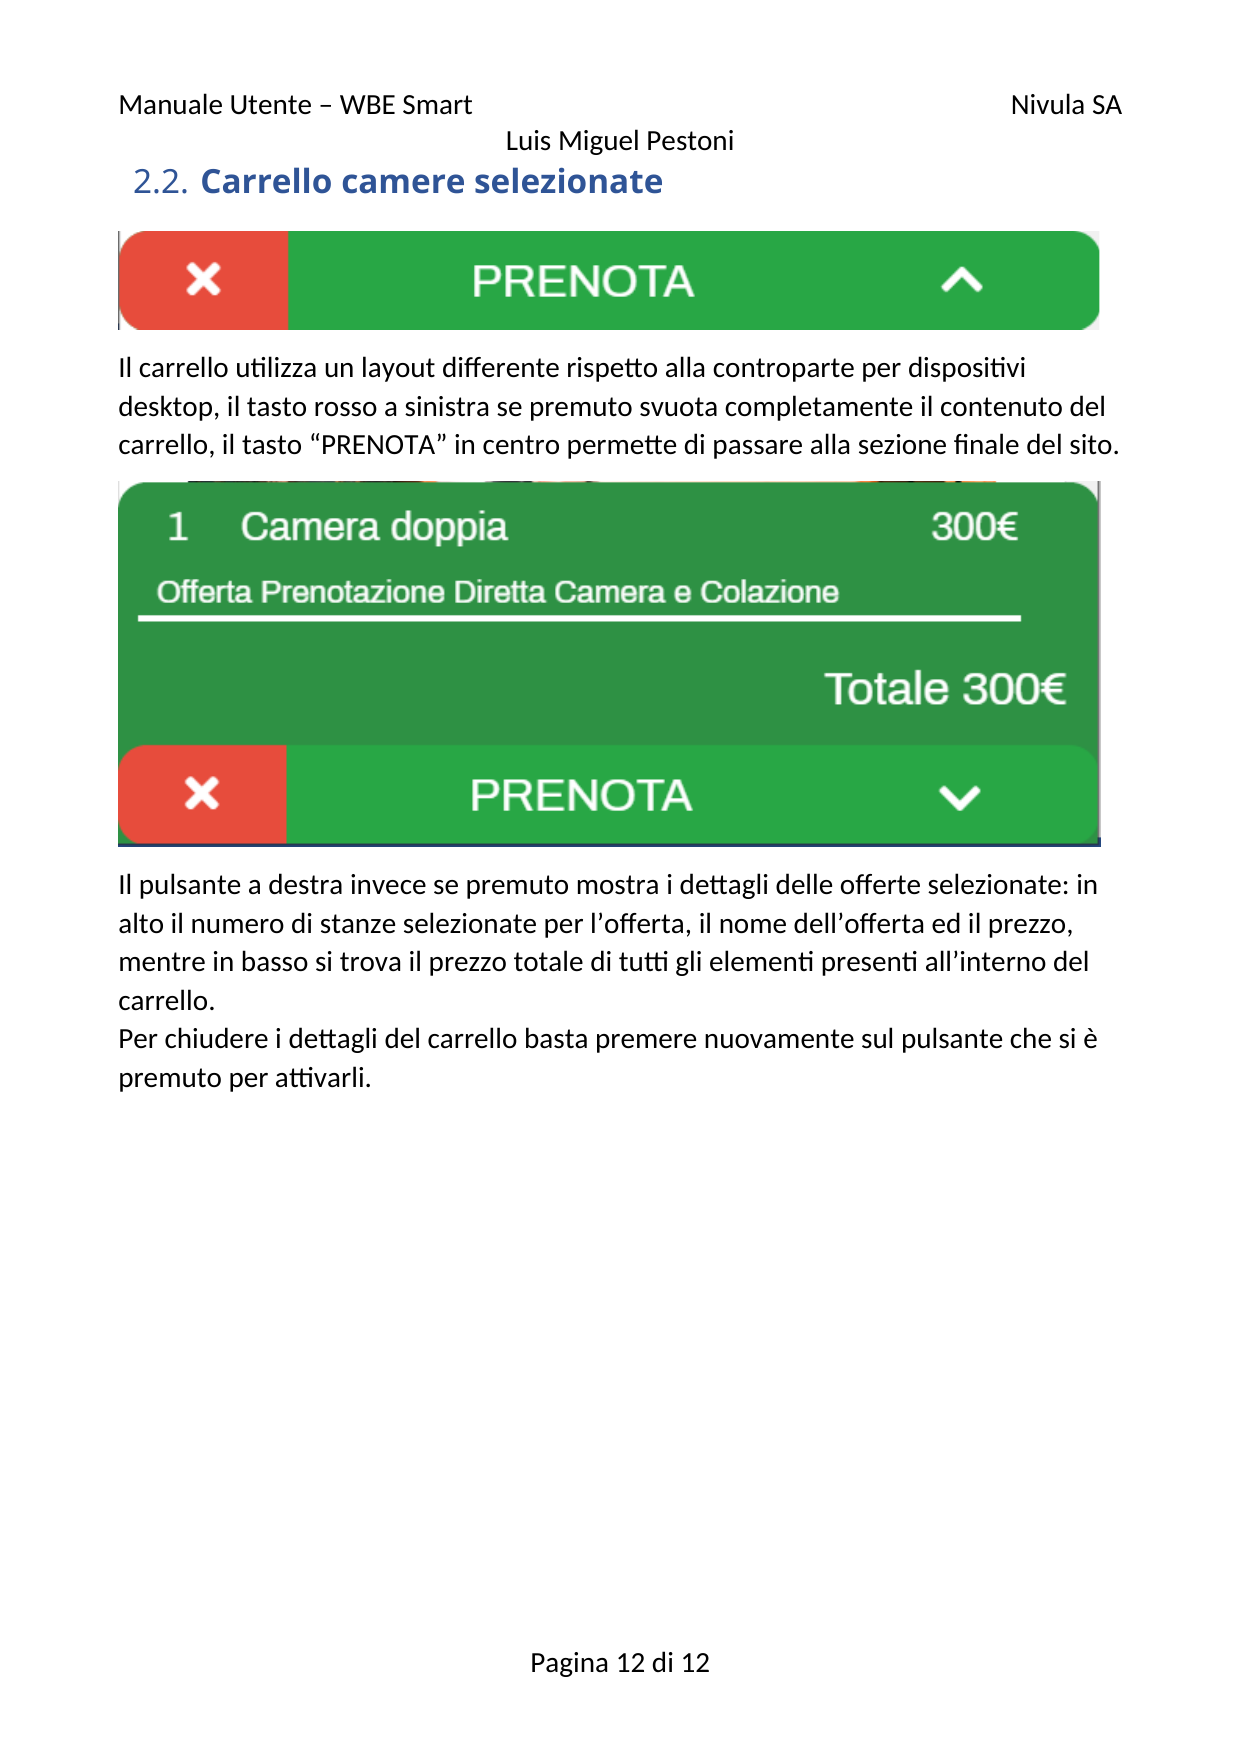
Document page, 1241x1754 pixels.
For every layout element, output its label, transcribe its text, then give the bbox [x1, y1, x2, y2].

text Il carrello utilizza un layout differente rispetto alla controparte per dispositivi desktop, il tasto rosso a sinistra se premuto svuota completamente il contenuto del carrello, il tasto “PRENOTA” in centro permette di passare alla sezione finale del sito. [118, 349, 1122, 462]
text Il pulsante a destra invece se premuto mostra i dettagli delle offerte selezionate: in alto il numero di stanze selezionate per l’offerta, il nome dell’offerta ed il prezzo, mentre in basso si trova il prezzo totale di tutti gli elementi presenti all’interno del carrello. Per chiudere i dettagli del carrello basta premere nuovamente sul pulsante che si è premuto per attivarli. [118, 866, 1122, 1094]
picture [118, 231, 1100, 330]
subtitle Carrello camere selezionate [133, 157, 1122, 203]
picture [118, 481, 1101, 847]
